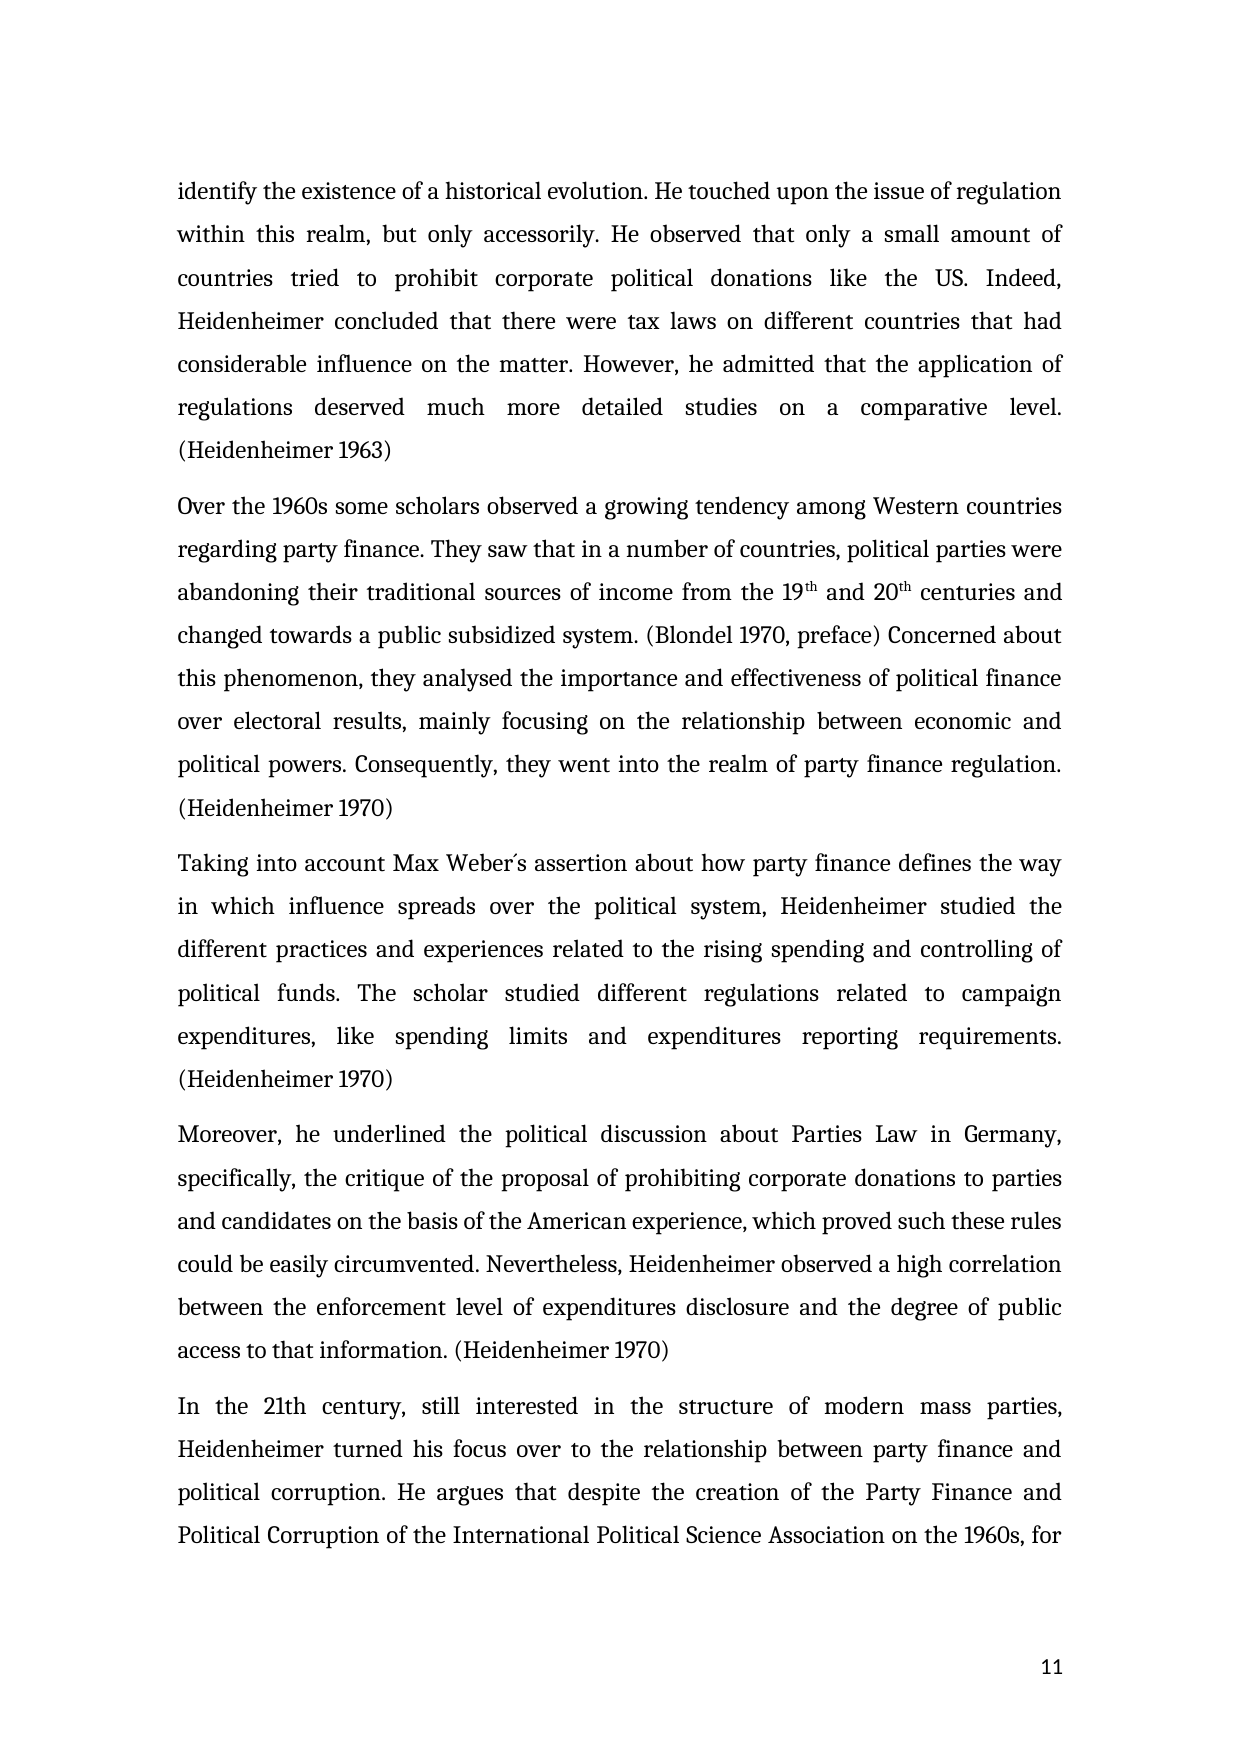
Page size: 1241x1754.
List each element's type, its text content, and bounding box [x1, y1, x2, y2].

text Over the 1960s some scholars observed a growing tendency among Western countries regarding party finance. They saw that in a number of countries, political parties were abandoning their traditional sources of income from the 19th and 20th centuries and changed towards a public subsidized system. (Blondel 1970, preface) Concerned about this phenomenon, they analysed the importance and effectiveness of political finance over electoral results, mainly focusing on the relationship between economic and political powers. Consequently, they went into the realm of party finance regulation. (Heidenheimer 1970) [177, 492, 1063, 822]
text Moreover, he underlined the political discussion about Parties Law in Germany, specifically, the critique of the proposal of prohibiting corporate donations to parties and candidates on the basis of the American experience, which proved such these rules could be easily circumvented. Nevertheless, Heidenheimer observed a high correlation between the enforcement level of expenditures disclosure and the degree of public access to that information. (Heidenheimer 1970) [177, 1120, 1063, 1365]
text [177, 1392, 1063, 1550]
text Taking into account Max Weber´s assertion about how party finance defines the way in which influence spreads over the political system, Heidenheimer studied the different practices and experiences related to the rising spending and controlling of political funds. The scholar studied different regulations related to campaign expenditures, like spending limits and expenditures reporting requirements. (Heidenheimer 1970) [177, 849, 1063, 1093]
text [177, 177, 1063, 465]
